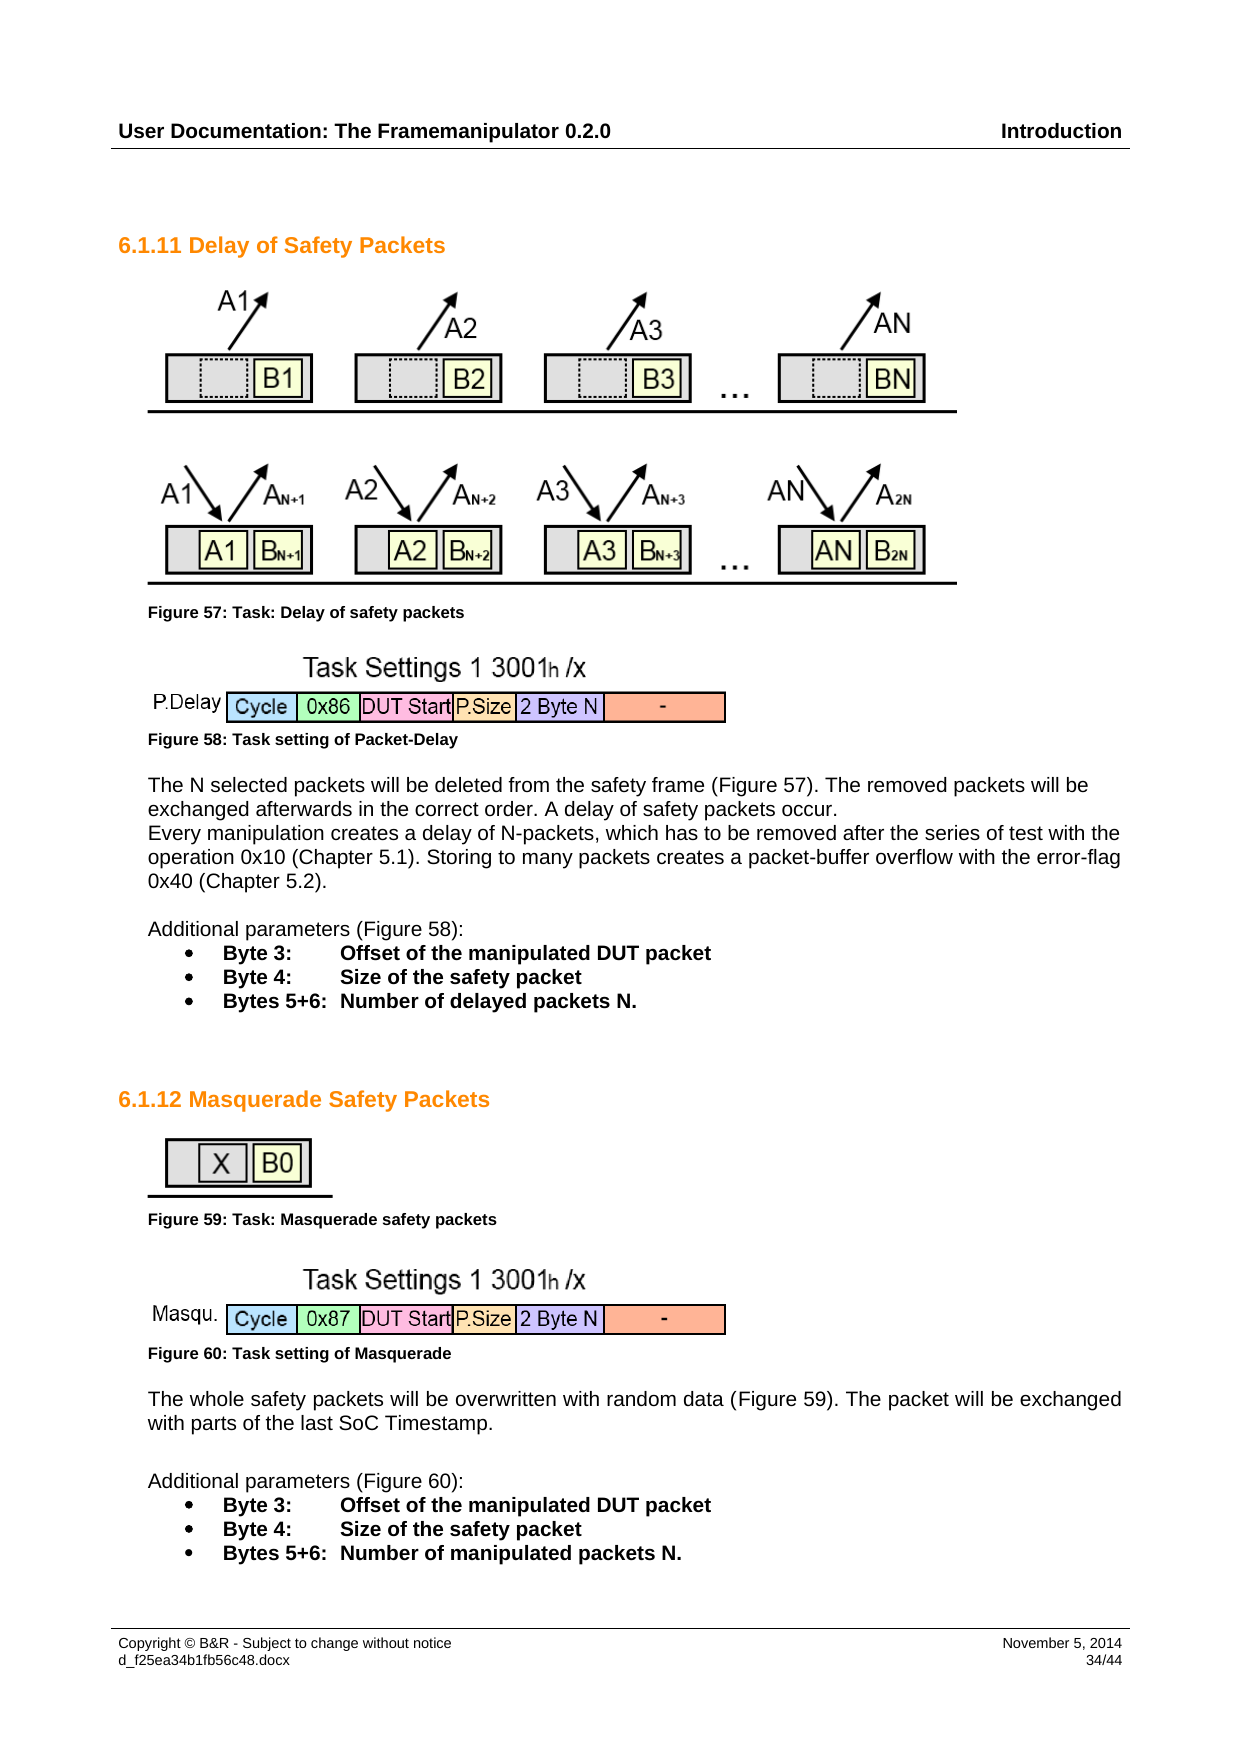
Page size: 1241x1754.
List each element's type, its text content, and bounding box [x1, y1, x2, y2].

list Bytes 5+6: Number of manipulated packets N. [185, 1541, 1122, 1565]
text Additional parameters (Figure 58): [148, 1468, 1122, 1492]
text The N selected packets will be deleted from the safety frame (Figure 55). The removed packets will be exchanged afterwards in the correct order. A delay of safety packets occur. [148, 773, 1122, 821]
text The whole safety packets will be overwritten with random data (Figure 57). The packet will be exchanged with parts of the last SoC Timestamp. [148, 1387, 1122, 1435]
picture [147, 645, 728, 724]
list Byte 4: Size of the safety packet [185, 965, 1122, 989]
text Figure 57: Task: Delay of safety packets [148, 603, 1122, 622]
list Byte 3: Offset of the manipulated DUT packet [185, 941, 1122, 965]
subtitle Delay of Safety Packets [118, 232, 1122, 258]
list Byte 4: Size of the safety packet [185, 1517, 1122, 1541]
subtitle Masquerade Safety Packets [118, 1086, 1122, 1112]
picture [147, 1258, 734, 1338]
list Bytes 5+6: Number of delayed packets N. [185, 989, 1122, 1013]
text Figure 60: Task setting of Masquerade [148, 1344, 1122, 1363]
text Every manipulation creates a delay of N-packets, which has to be removed after the series of test with the operation 0x10 (Chapter 5.1). Storing to many packets creates a packet-buffer overflow with the error-flag 0x40 (Chapter 5.2). [148, 821, 1122, 893]
picture [147, 270, 957, 597]
list Byte 3: Offset of the manipulated DUT packet [185, 1492, 1122, 1517]
text Figure 58: Task setting of Packet-Delay [148, 730, 1122, 749]
text Figure 59: Task: Masquerade safety packets [148, 1210, 1122, 1229]
text Additional parameters (Figure 56): [148, 917, 1122, 941]
picture [147, 1125, 333, 1204]
